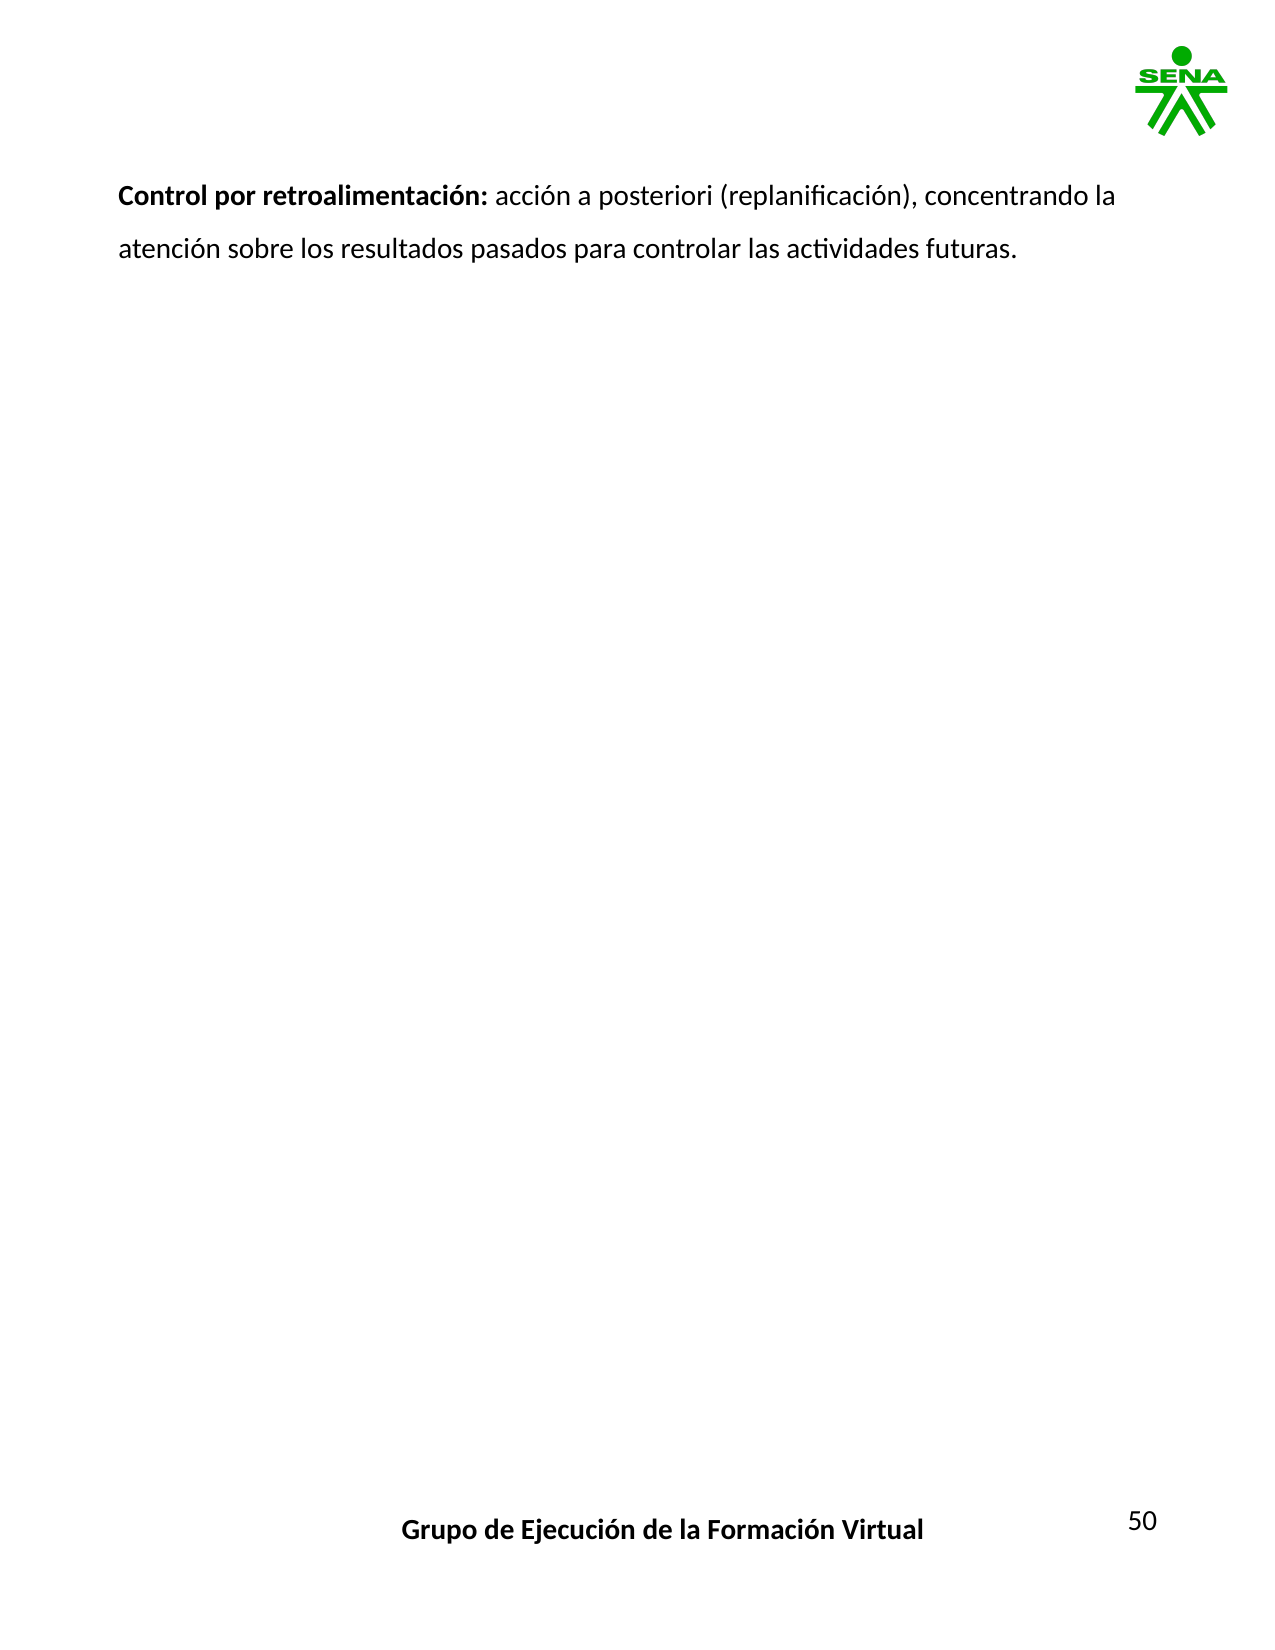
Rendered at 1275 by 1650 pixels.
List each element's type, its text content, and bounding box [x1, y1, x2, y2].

picture [1135, 46, 1228, 136]
text Control por retroalimentación: acción a posteriori (replanificación), concentrando la atención sobre los resultados pasados para controlar las actividades futuras. [118, 177, 1157, 266]
